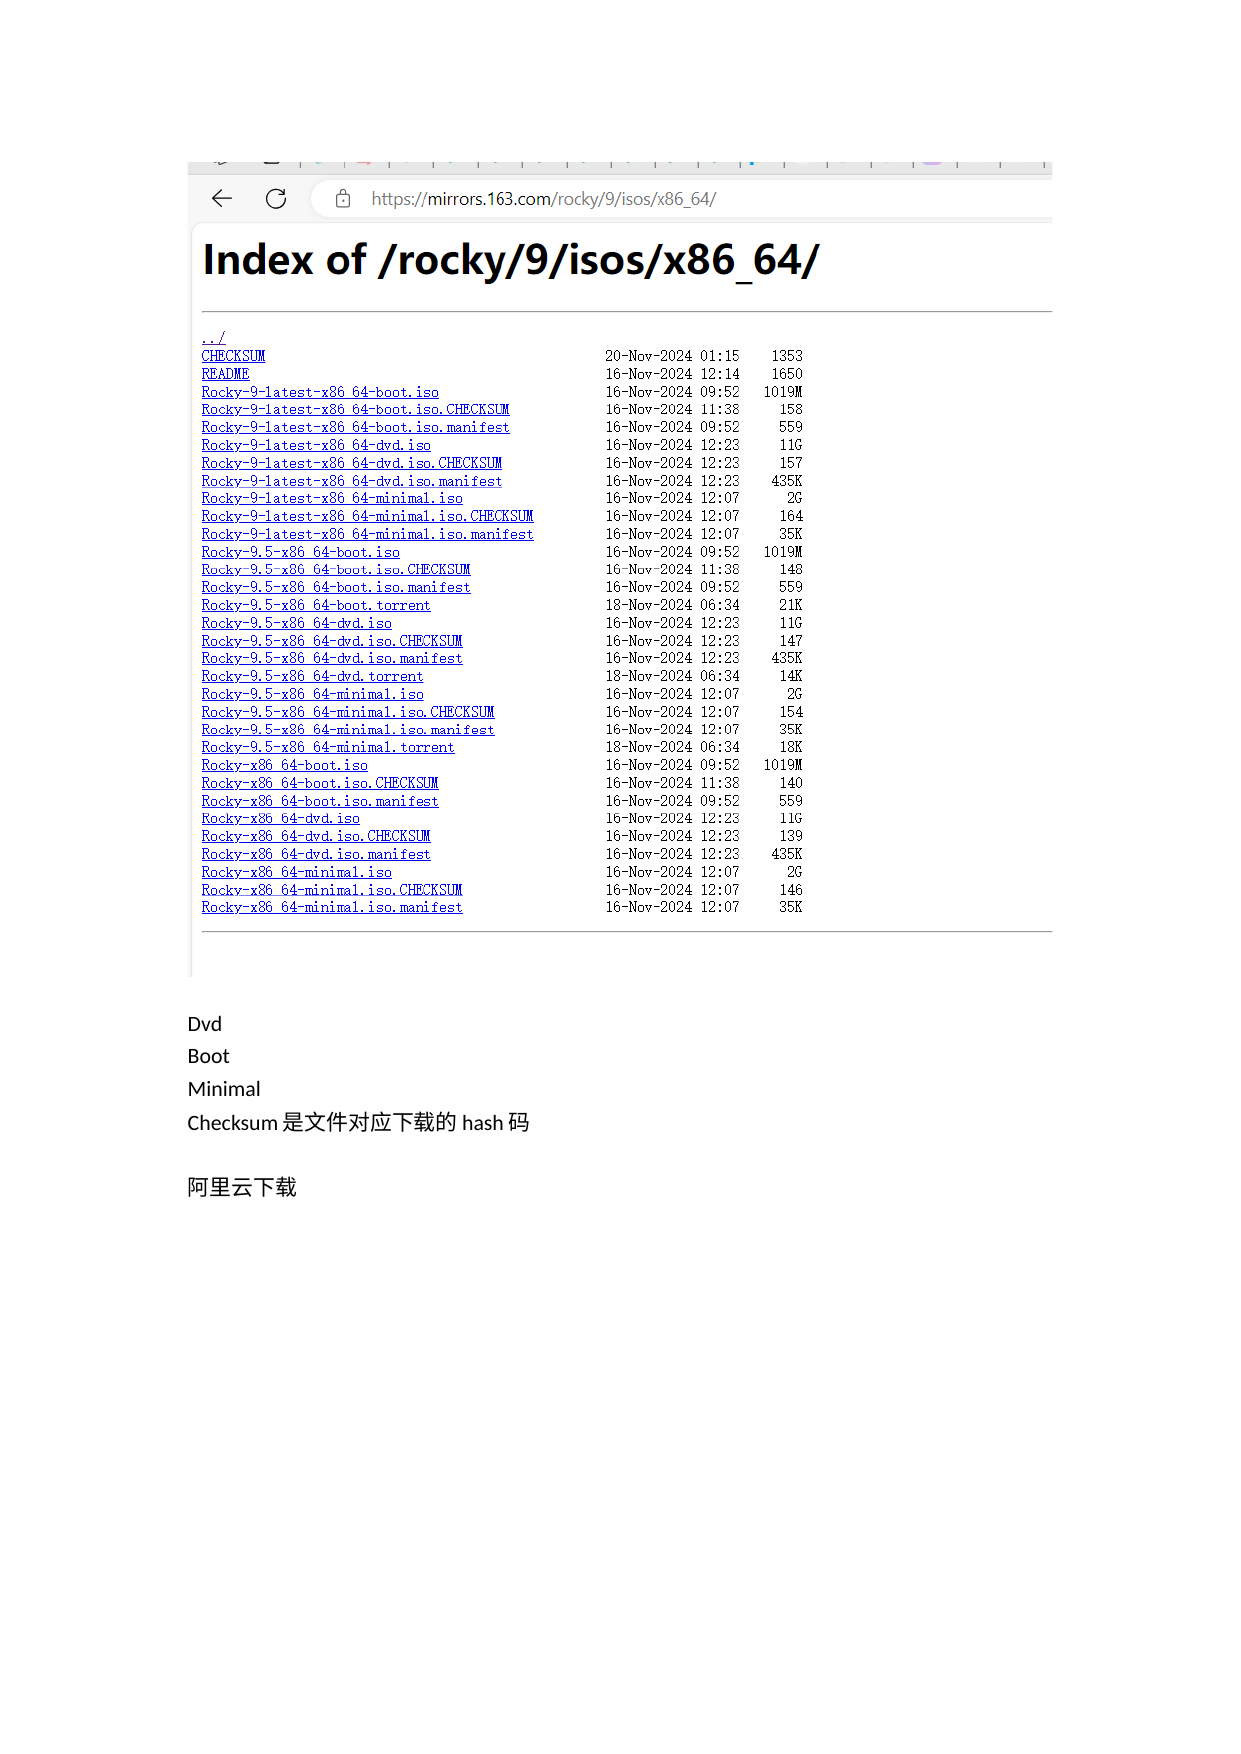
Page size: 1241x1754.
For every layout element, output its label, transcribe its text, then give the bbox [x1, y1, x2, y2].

text Minimal [187, 1072, 1053, 1104]
picture [187, 162, 1053, 977]
text Dvd [187, 1007, 1053, 1039]
text Boot [187, 1039, 1053, 1072]
text Checksum是文件对应下载的hash码 [187, 1104, 1053, 1137]
text 阿里云下载 [187, 1169, 1053, 1202]
